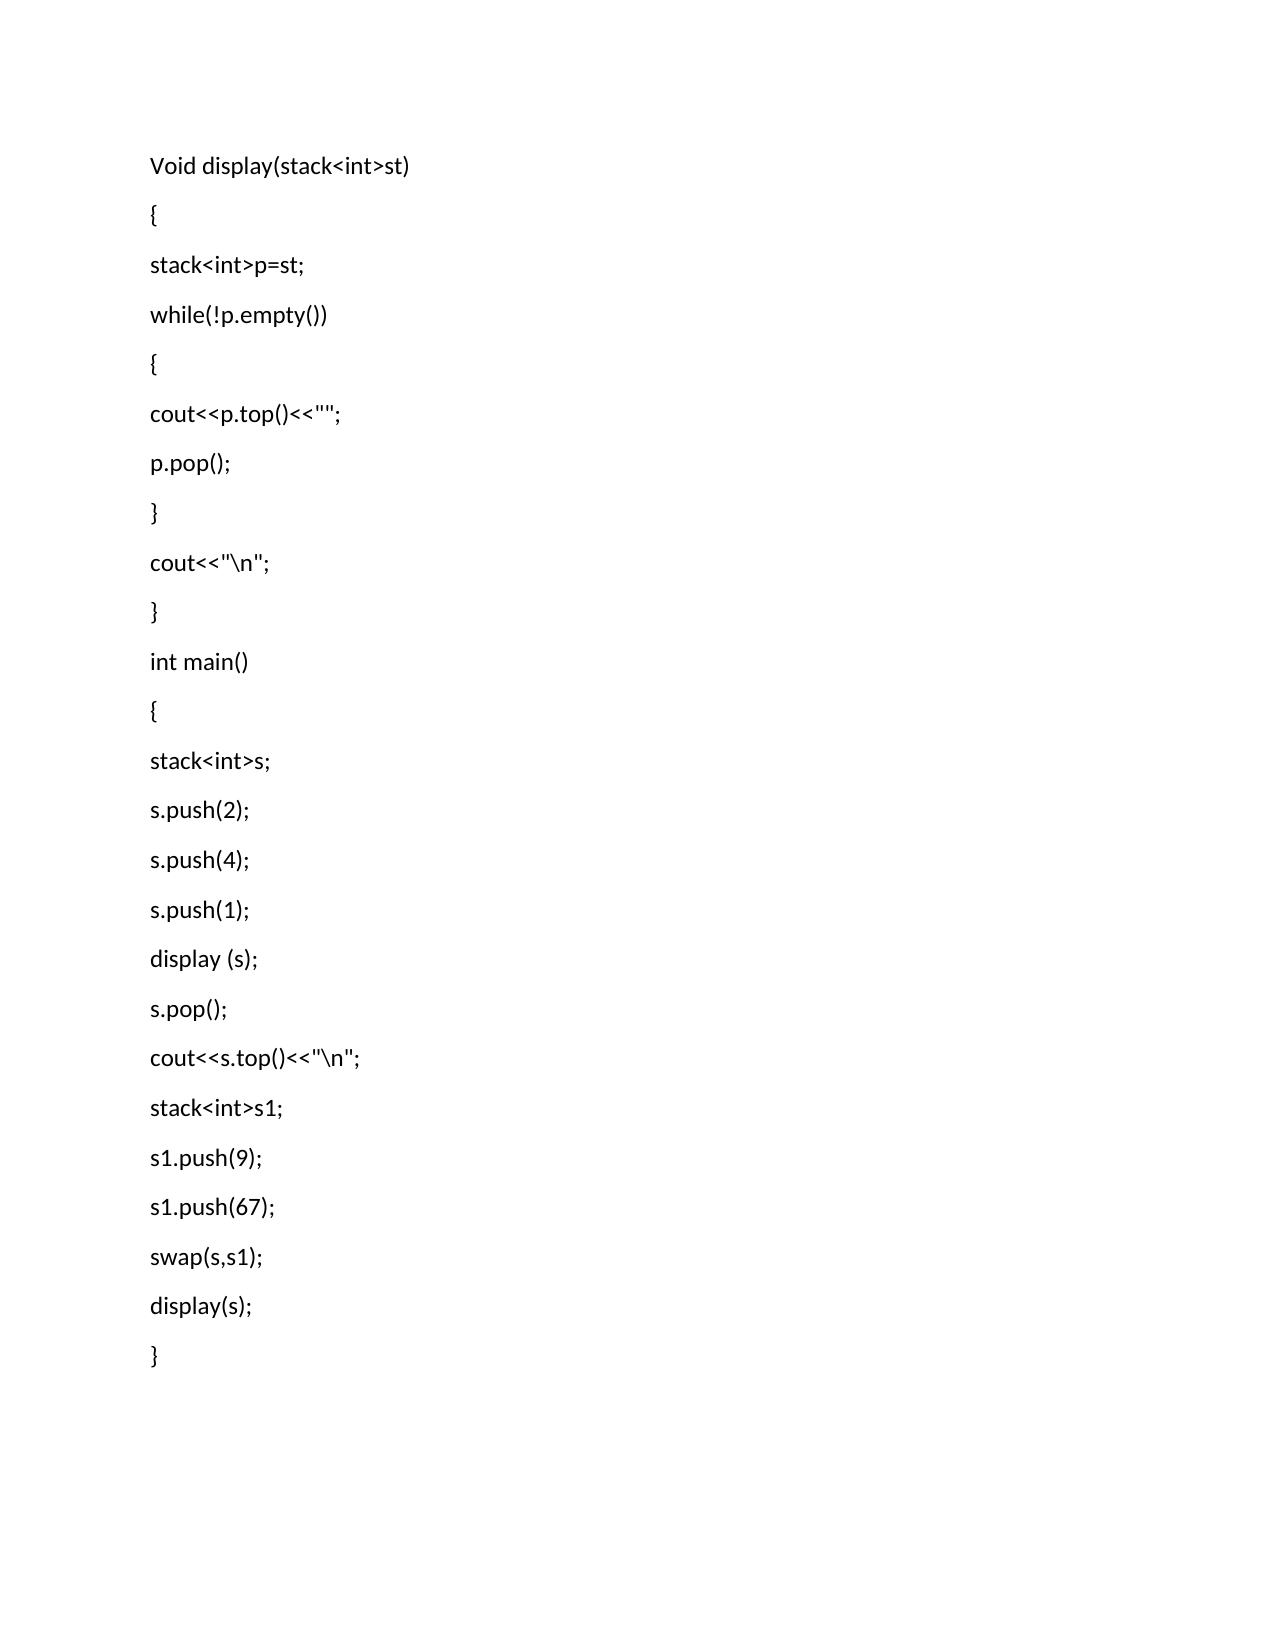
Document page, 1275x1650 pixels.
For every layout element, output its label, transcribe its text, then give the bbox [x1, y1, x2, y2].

text } [150, 497, 1125, 528]
text s.pop(); [150, 993, 1125, 1023]
text cout<<"\n"; [150, 547, 1125, 577]
text cout<<p.top()<<""; [150, 398, 1125, 428]
text s1.push(9); [150, 1142, 1125, 1172]
text Void display(stack<int>st) [150, 150, 1125, 181]
text { [150, 199, 1125, 230]
text { [150, 695, 1125, 726]
text int main() [150, 646, 1125, 676]
text p.pop(); [150, 447, 1125, 478]
text stack<int>p=st; [150, 249, 1125, 280]
text s.push(4); [150, 844, 1125, 875]
text s.push(2); [150, 794, 1125, 825]
text stack<int>s1; [150, 1092, 1125, 1123]
text } [150, 596, 1125, 627]
text display(s); [150, 1290, 1125, 1321]
text display (s); [150, 943, 1125, 974]
text } [150, 1340, 1125, 1371]
text while(!p.empty()) [150, 299, 1125, 329]
text s1.push(67); [150, 1191, 1125, 1222]
text s.push(1); [150, 894, 1125, 924]
text cout<<s.top()<<"\n"; [150, 1042, 1125, 1073]
text swap(s,s1); [150, 1241, 1125, 1271]
text { [150, 348, 1125, 379]
text stack<int>s; [150, 745, 1125, 776]
